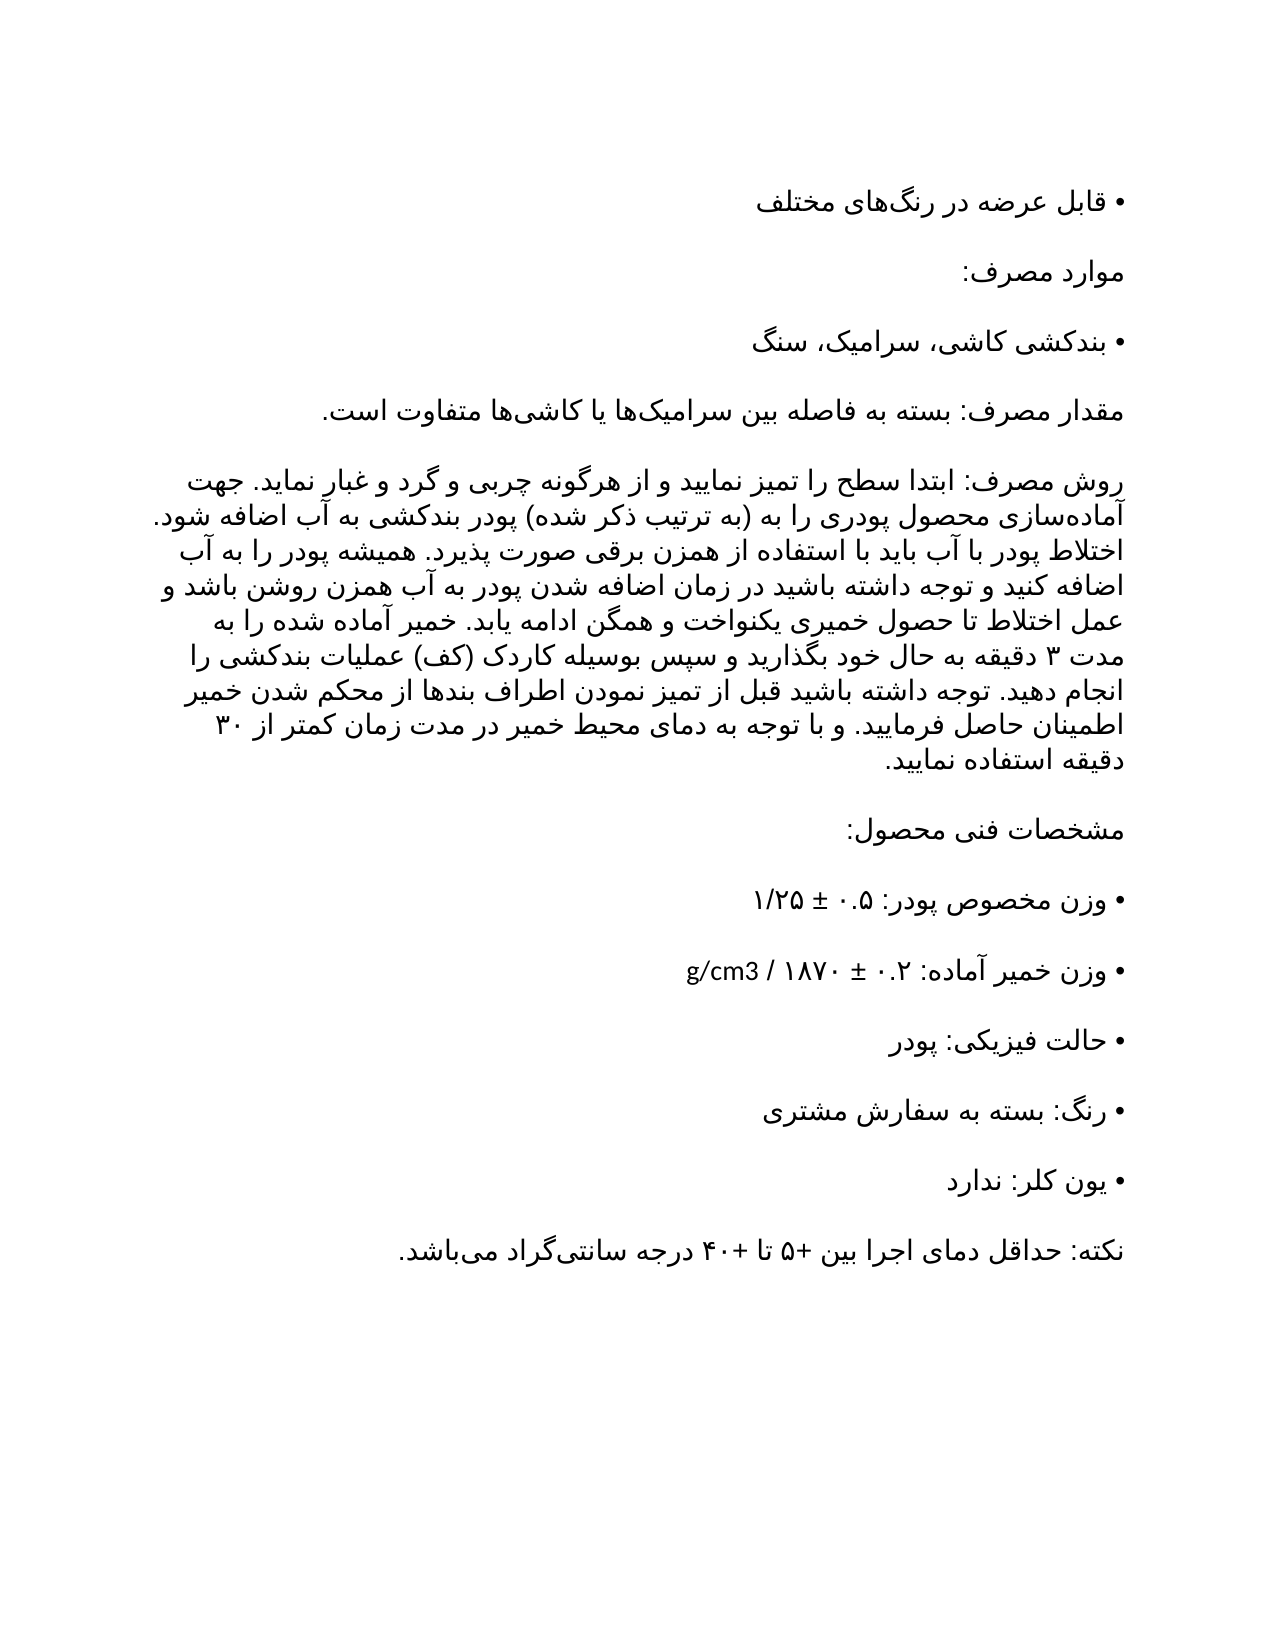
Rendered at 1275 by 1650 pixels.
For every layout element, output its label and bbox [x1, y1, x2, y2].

text [150, 150, 1125, 1331]
